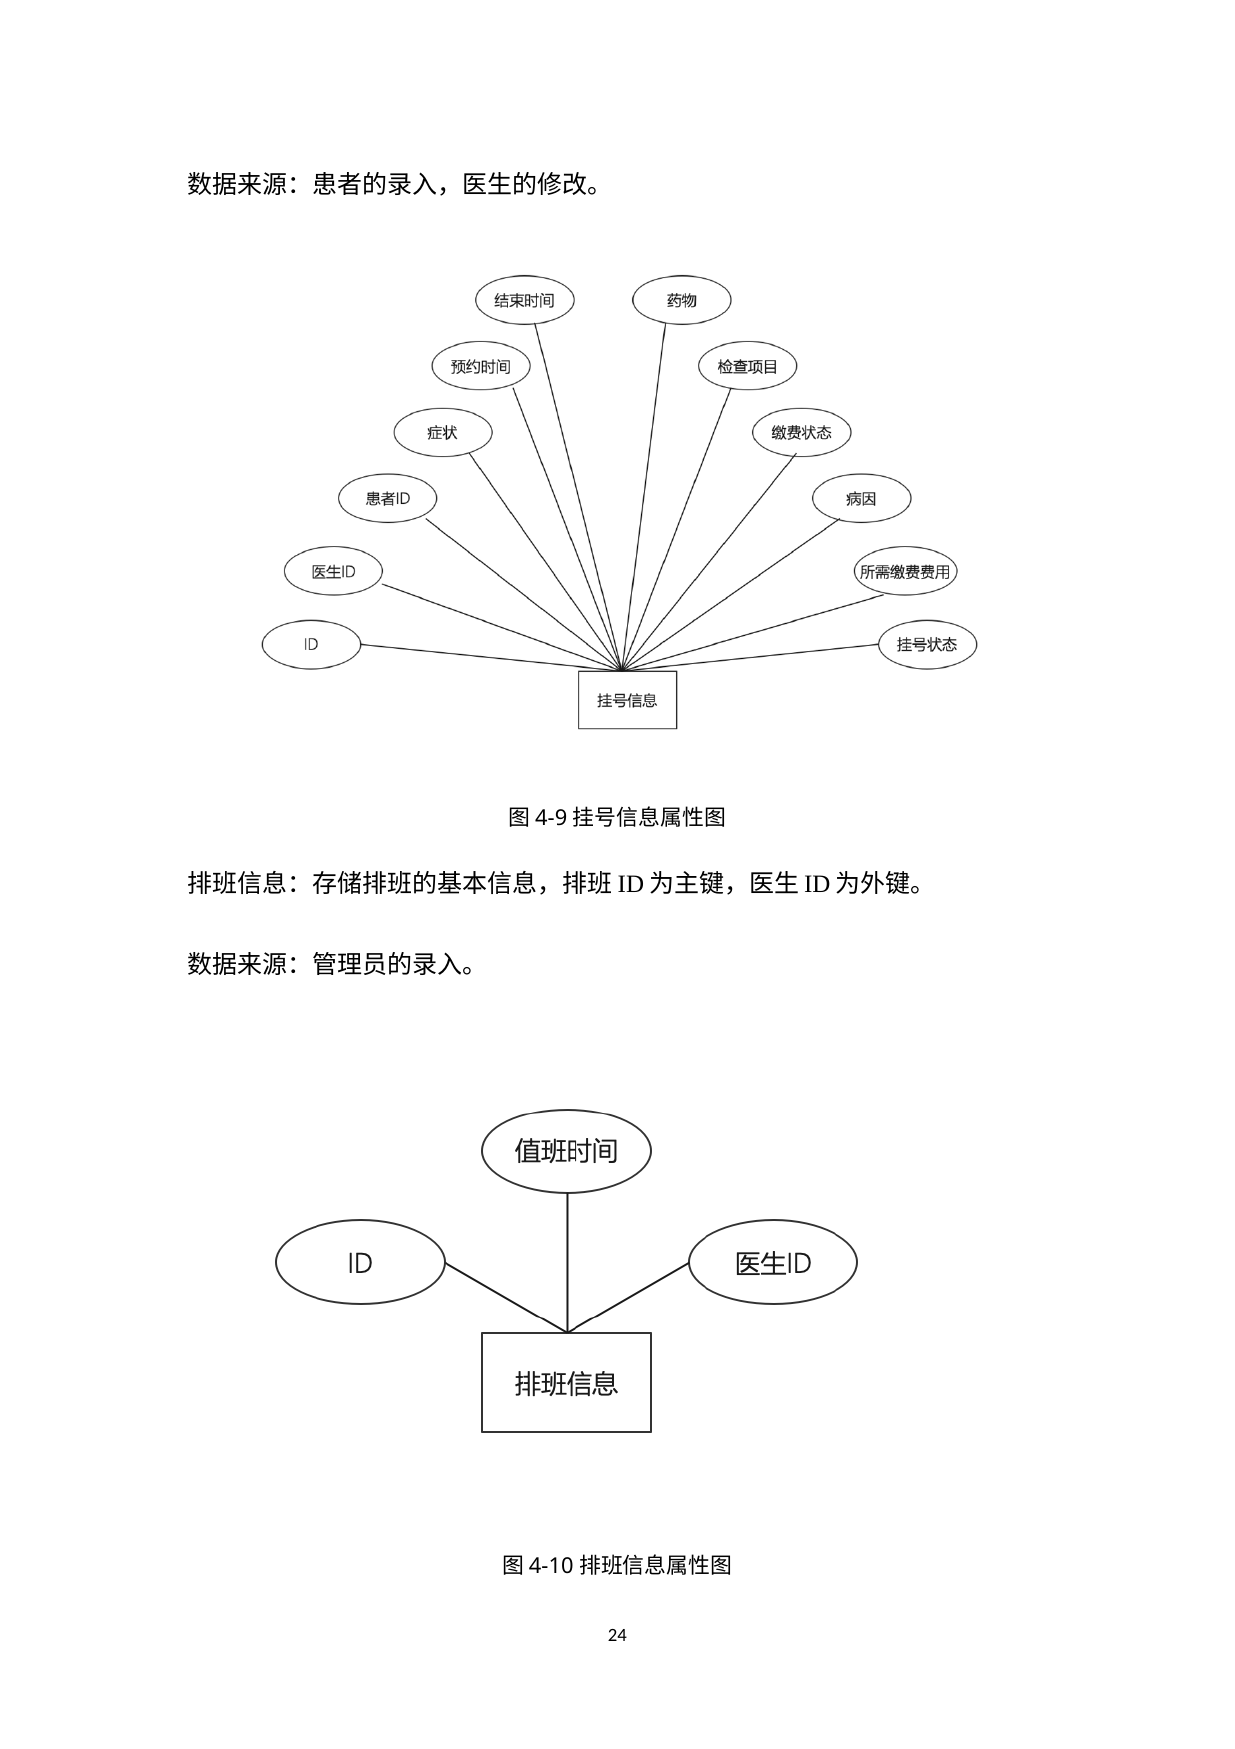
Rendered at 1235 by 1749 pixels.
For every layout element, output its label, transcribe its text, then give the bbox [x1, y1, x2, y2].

text 数据来源：患者的录入，医生的修改。 [187, 150, 1047, 215]
picture [187, 1011, 965, 1522]
picture [235, 231, 1000, 781]
text 数据来源：管理员的录入。 [187, 930, 1047, 995]
text 排班信息：存储排班的基本信息，排班ID为主键，医生ID为外键。 [187, 849, 1047, 914]
text 图4-10 排班信息属性图 [187, 1547, 1047, 1580]
text 图4-9 挂号信息属性图 [187, 800, 1047, 832]
